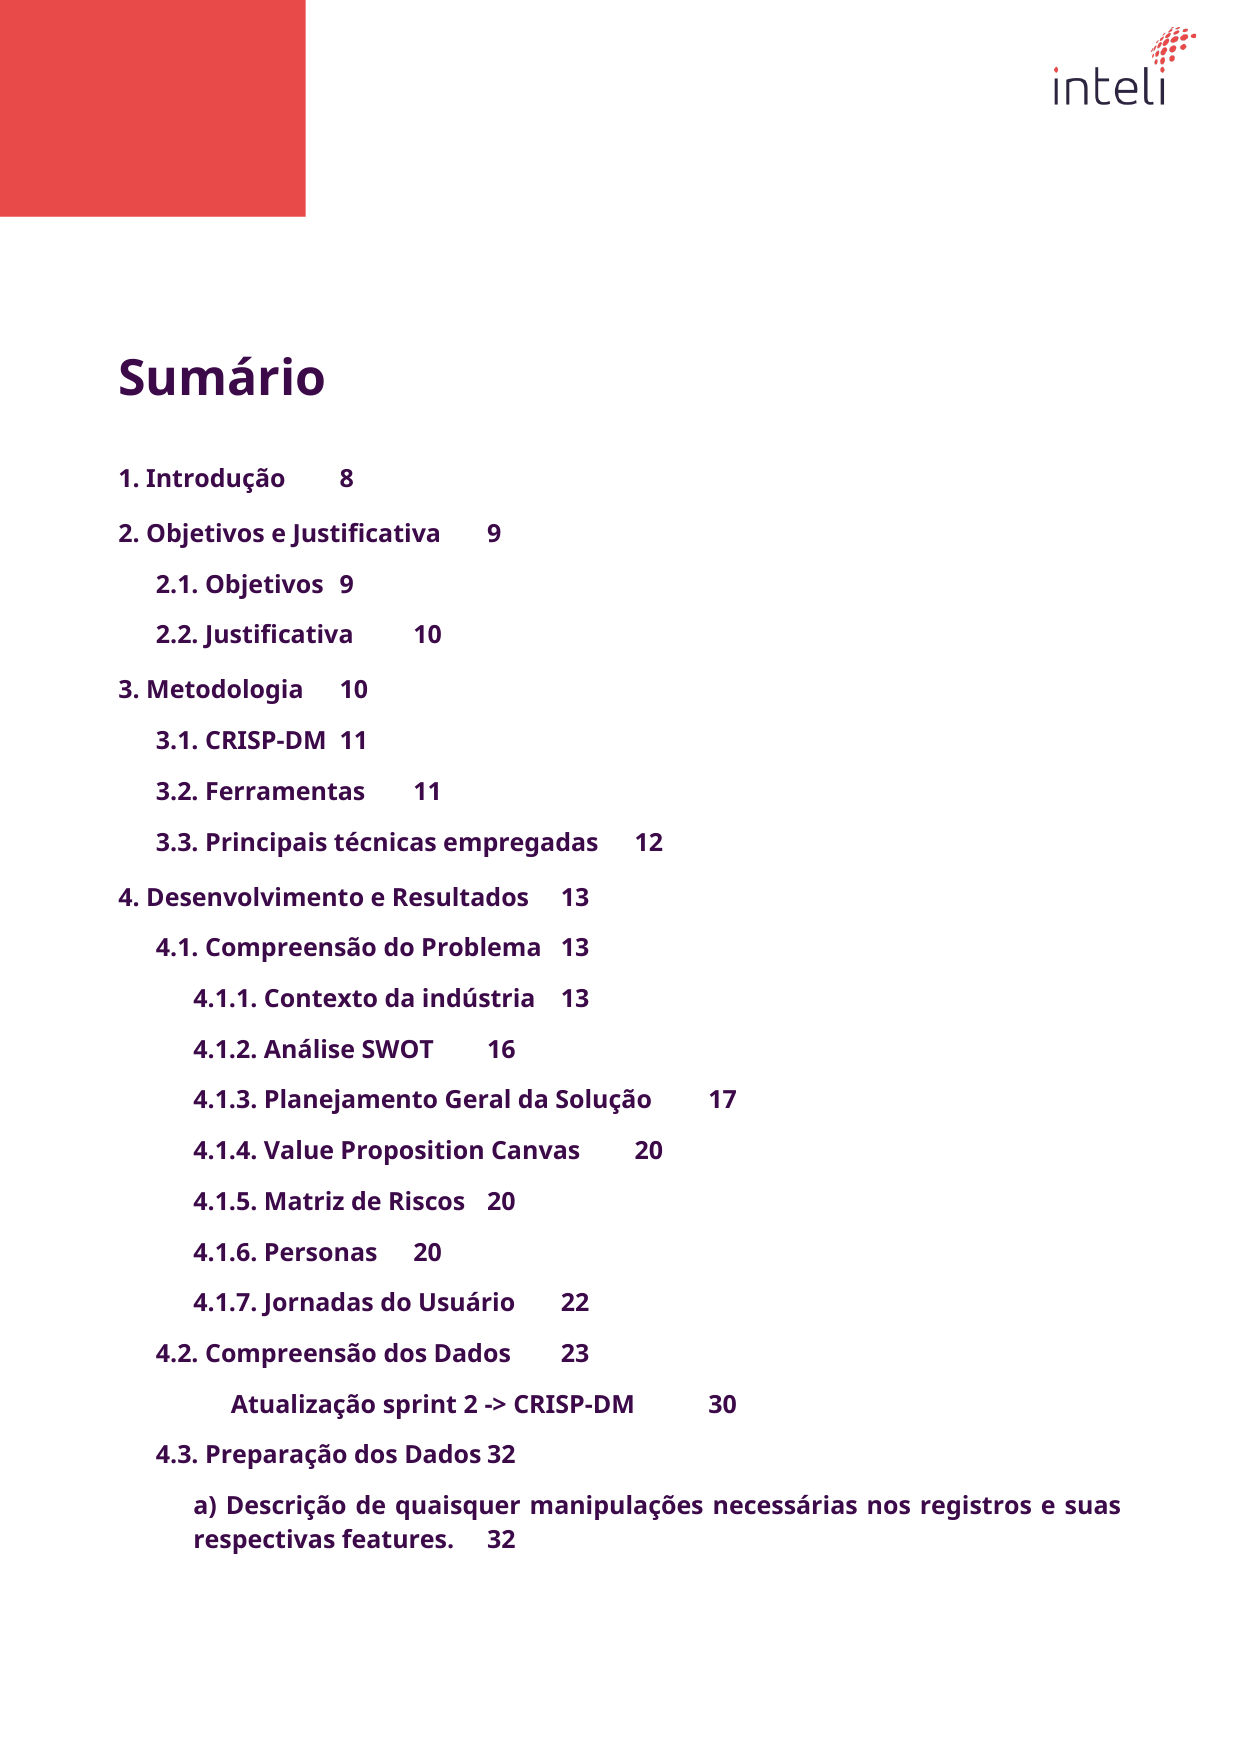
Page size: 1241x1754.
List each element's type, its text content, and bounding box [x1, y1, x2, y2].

picture [1054, 27, 1197, 105]
picture [0, 0, 306, 217]
text Sumário [118, 342, 1122, 410]
